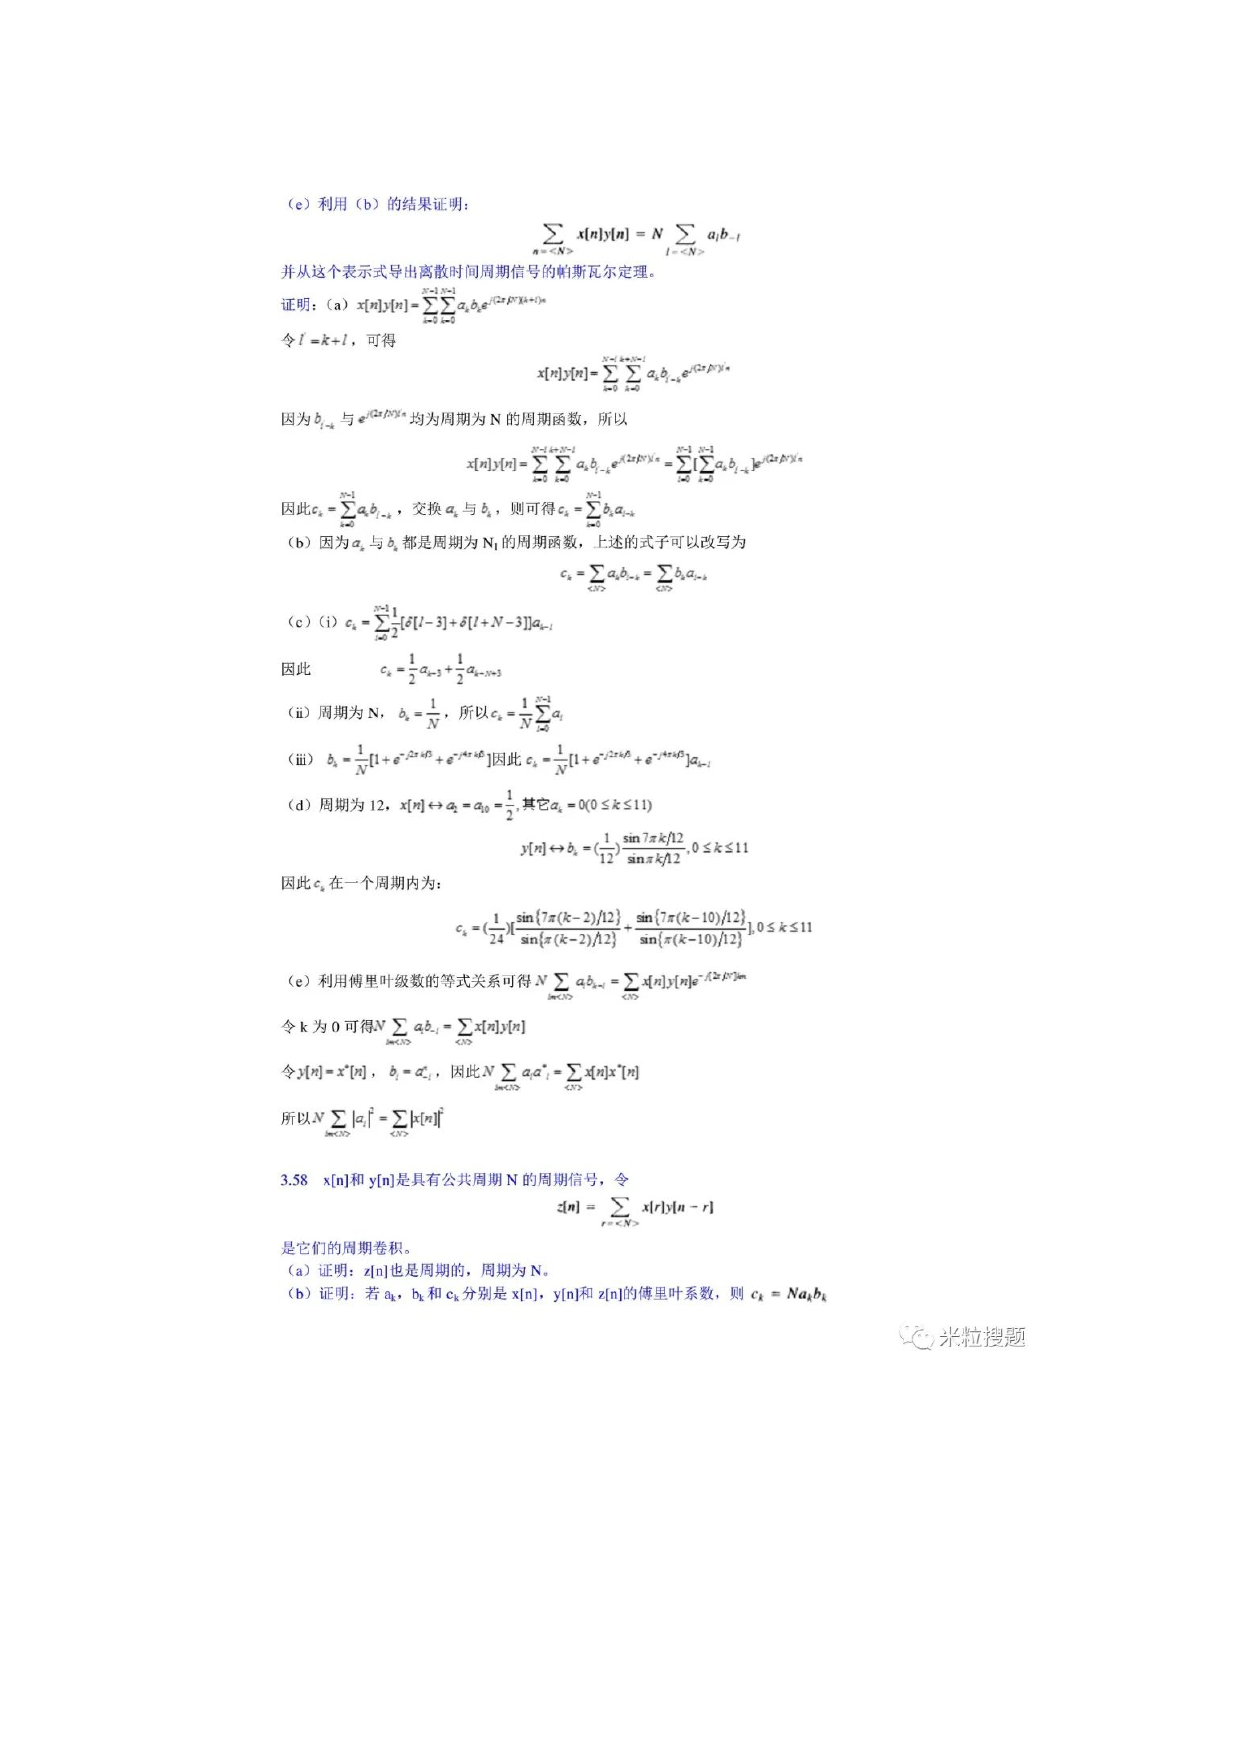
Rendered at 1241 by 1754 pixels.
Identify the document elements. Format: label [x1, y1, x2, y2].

picture [187, 152, 1053, 1375]
